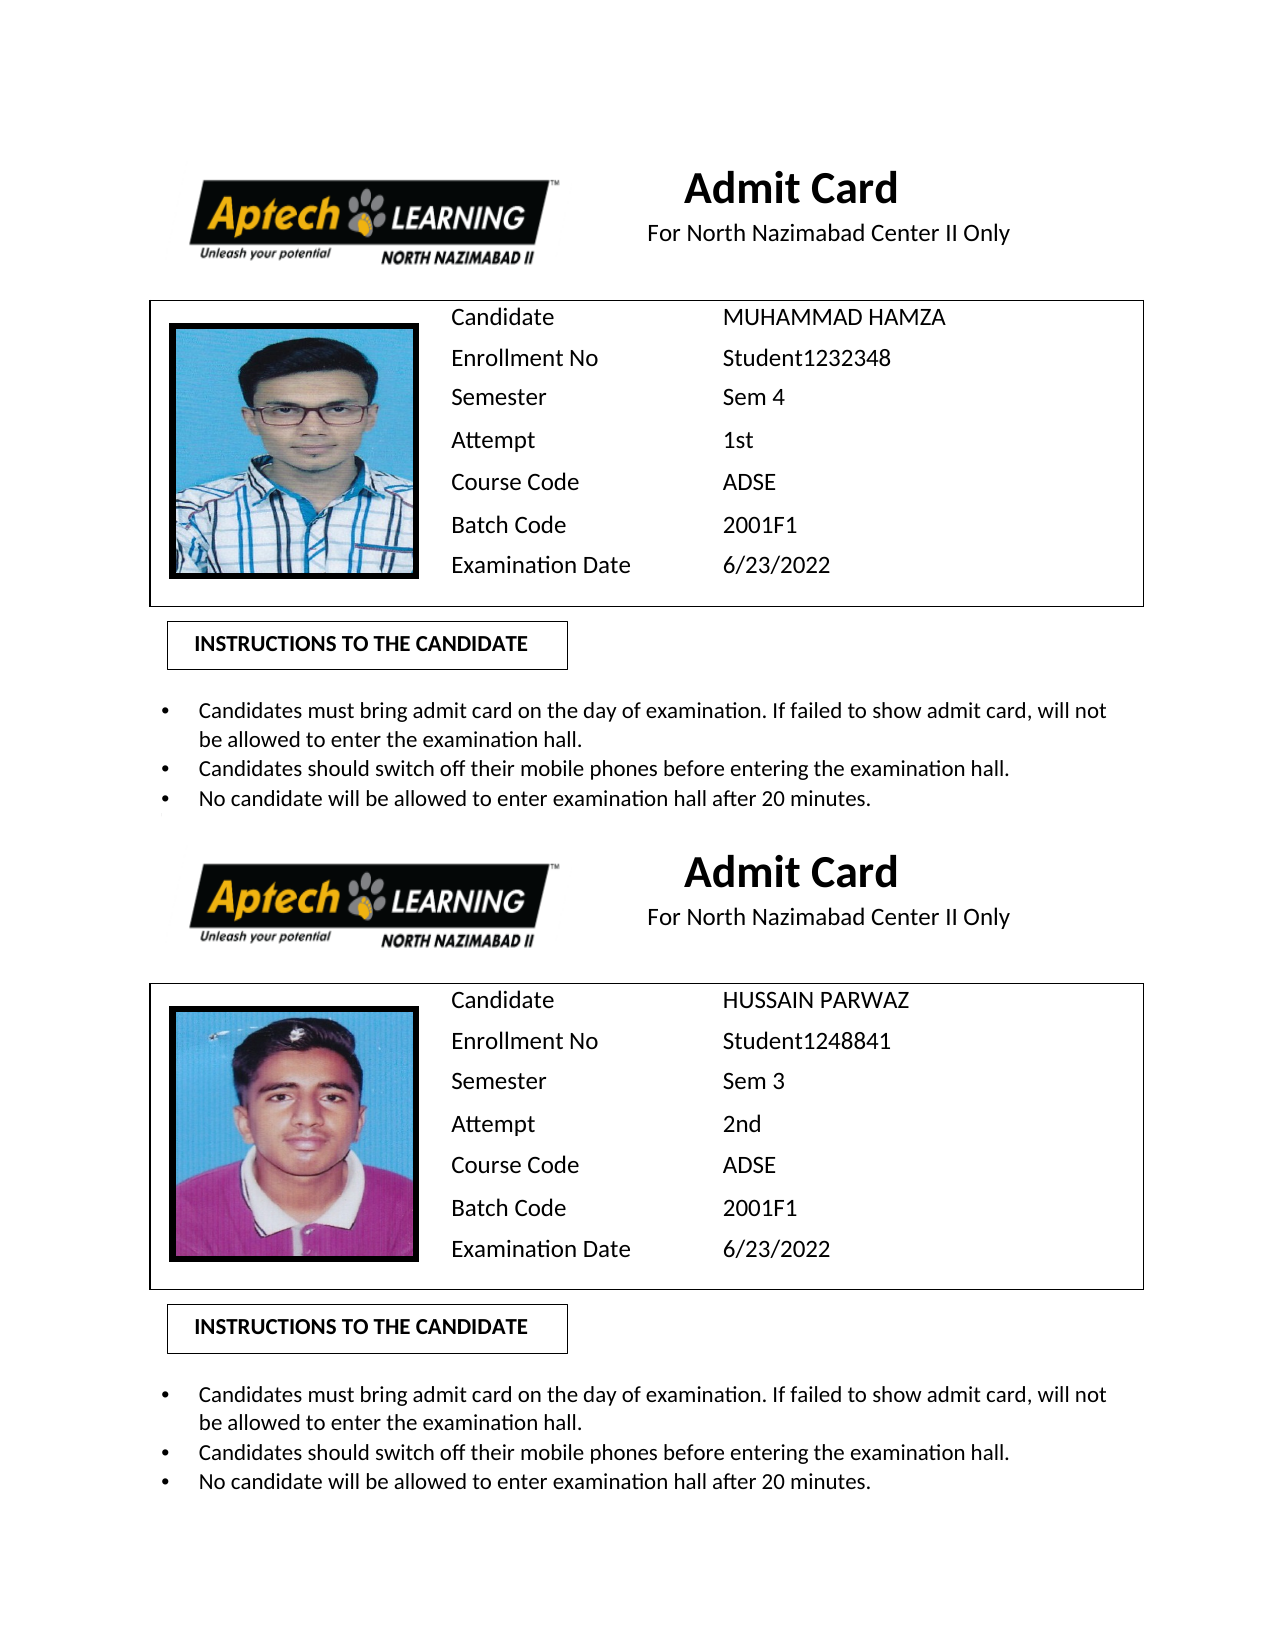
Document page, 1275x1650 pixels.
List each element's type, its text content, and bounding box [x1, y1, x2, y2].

picture [163, 159, 573, 265]
table_cell 2001F1 [711, 1192, 1143, 1233]
table_cell [151, 984, 440, 1289]
picture [176, 1012, 413, 1256]
table_cell Candidate [440, 984, 711, 1024]
table_cell Attempt [440, 1108, 711, 1149]
table_cell Semester [440, 1065, 711, 1108]
table_header Admit Card For North Nazimabad Center II Only [150, 843, 1144, 983]
table_cell [150, 1290, 1144, 1380]
table_cell MUHAMMAD HAMZA [711, 301, 1143, 341]
table_cell HUSSAIN PARWAZ [711, 984, 1143, 1024]
table_cell ADSE [711, 1149, 1143, 1192]
table_cell Enrollment No [440, 341, 711, 382]
table_cell Course Code [440, 1149, 711, 1192]
table_cell Attempt [440, 425, 711, 466]
table_cell 2nd [711, 1108, 1143, 1149]
table_cell 6/23/2022 [711, 1233, 1143, 1289]
table_cell [150, 607, 1144, 696]
picture [163, 842, 573, 948]
table_cell 6/23/2022 [711, 550, 1143, 606]
table_cell Semester [440, 382, 711, 425]
table_cell Examination Date [440, 1233, 711, 1289]
table_cell Candidate [440, 301, 711, 341]
table_cell Enrollment No [440, 1024, 711, 1065]
table_cell Sem 4 [711, 382, 1143, 425]
table_cell Batch Code [440, 1192, 711, 1233]
table_cell 2001F1 [711, 509, 1143, 550]
table_cell 1st [711, 425, 1143, 466]
table_header Admit Card For North Nazimabad Center II Only [150, 159, 1144, 300]
table_cell Batch Code [440, 509, 711, 550]
table_cell Student1248841 [711, 1024, 1143, 1065]
table_cell Student1232348 [711, 341, 1143, 382]
table_cell [151, 301, 440, 606]
table_cell Sem 3 [711, 1065, 1143, 1108]
picture [176, 329, 413, 573]
table_cell Examination Date [440, 550, 711, 606]
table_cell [150, 1380, 1144, 1497]
table_cell ADSE [711, 466, 1143, 509]
table_cell Course Code [440, 466, 711, 509]
